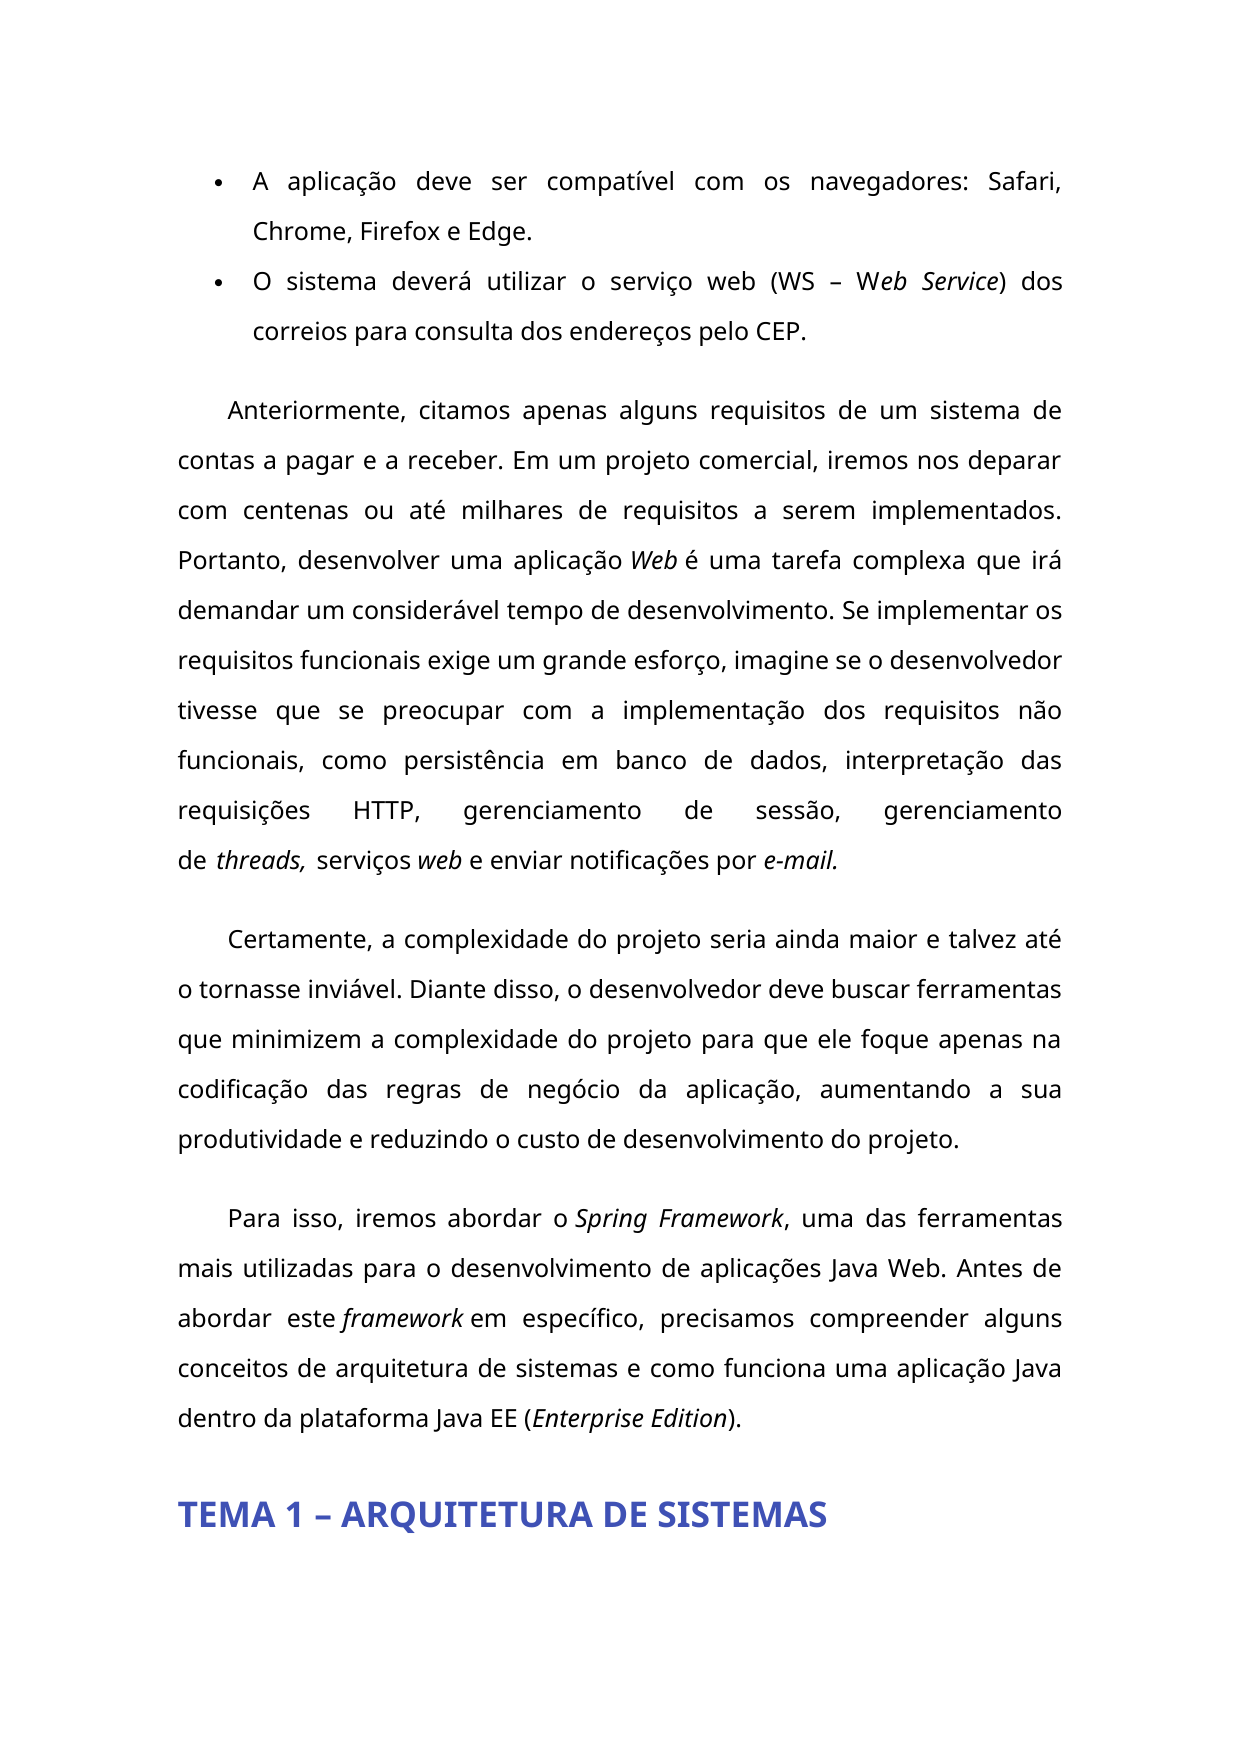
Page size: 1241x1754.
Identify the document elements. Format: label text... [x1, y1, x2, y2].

text Para isso, iremos abordar o Spring Framework, uma das ferramentas mais utilizadas para o desenvolvimento de aplicações Java Web. Antes de abordar este framework em específico, precisamos compreender alguns conceitos de arquitetura de sistemas e como funciona uma aplicação Java dentro da plataforma Java EE (Enterprise Edition). [177, 1185, 1063, 1435]
list A aplicação deve ser compatível com os navegadores: Safari, Chrome, Firefox e Edge. [215, 148, 1063, 248]
text Certamente, a complexidade do projeto seria ainda maior e talvez até o tornasse inviável. Diante disso, o desenvolvedor deve buscar ferramentas que minimizem a complexidade do projeto para que ele foque apenas na codificação das regras de negócio da aplicação, aumentando a sua produtividade e reduzindo o custo de desenvolvimento do projeto. [177, 906, 1063, 1156]
list O sistema deverá utilizar o serviço web (WS – Web Service) dos correios para consulta dos endereços pelo CEP. [215, 248, 1063, 348]
text Anteriormente, citamos apenas alguns requisitos de um sistema de contas a pagar e a receber. Em um projeto comercial, iremos nos deparar com centenas ou até milhares de requisitos a serem implementados. Portanto, desenvolver uma aplicação Web é uma tarefa complexa que irá demandar um considerável tempo de desenvolvimento. Se implementar os requisitos funcionais exige um grande esforço, imagine se o desenvolvedor tivesse que se preocupar com a implementação dos requisitos não funcionais, como persistência em banco de dados, interpretação das requisições HTTP, gerenciamento de sessão, gerenciamento de threads, serviços web e enviar notificações por e-mail. [177, 377, 1063, 877]
text TEMA 1 – ARQUITETURA DE SISTEMAS [177, 1485, 1063, 1538]
